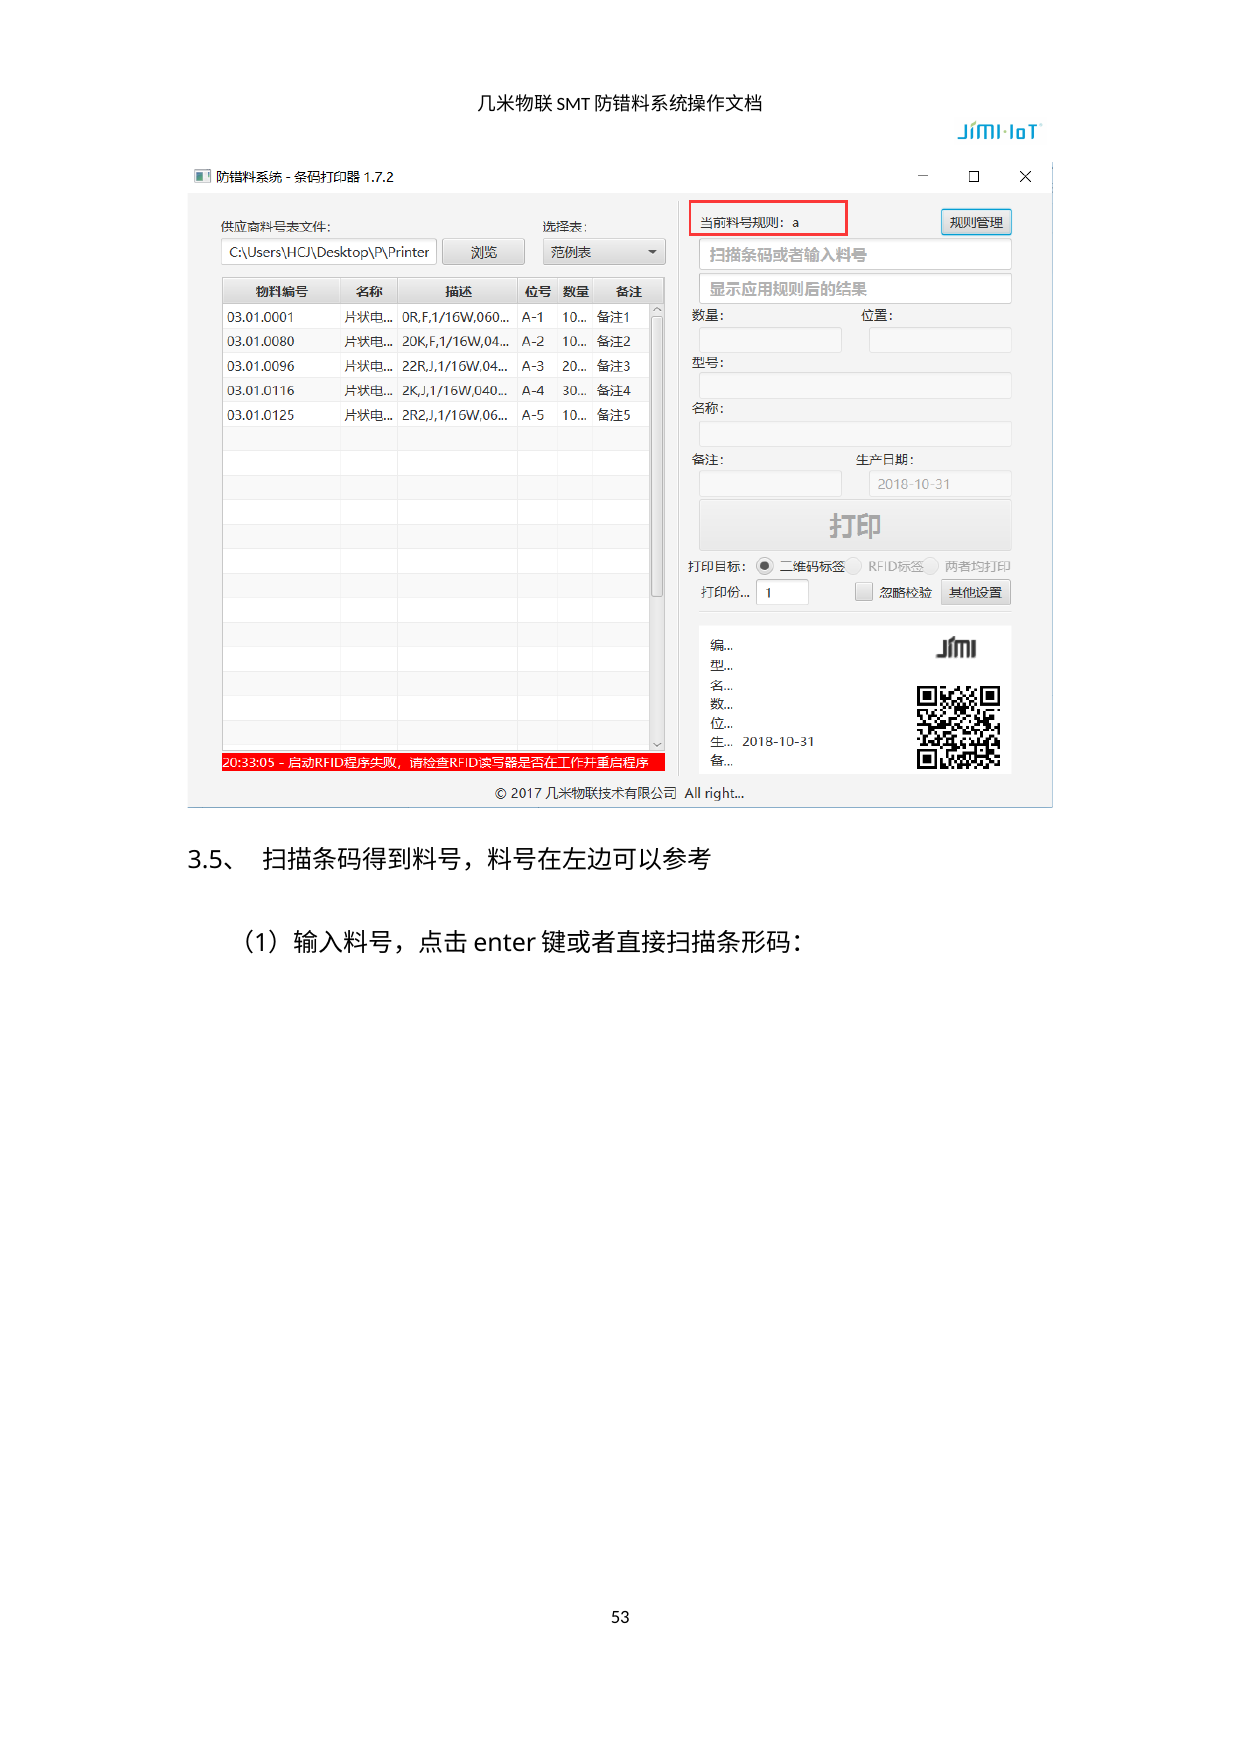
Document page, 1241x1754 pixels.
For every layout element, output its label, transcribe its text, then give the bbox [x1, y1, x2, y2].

text （1）输入料号，点击enter键或者直接扫描条形码： [187, 908, 1053, 973]
picture [187, 162, 1053, 808]
picture [954, 117, 1047, 145]
list 扫描条码得到料号，料号在左边可以参考 [187, 825, 1053, 890]
